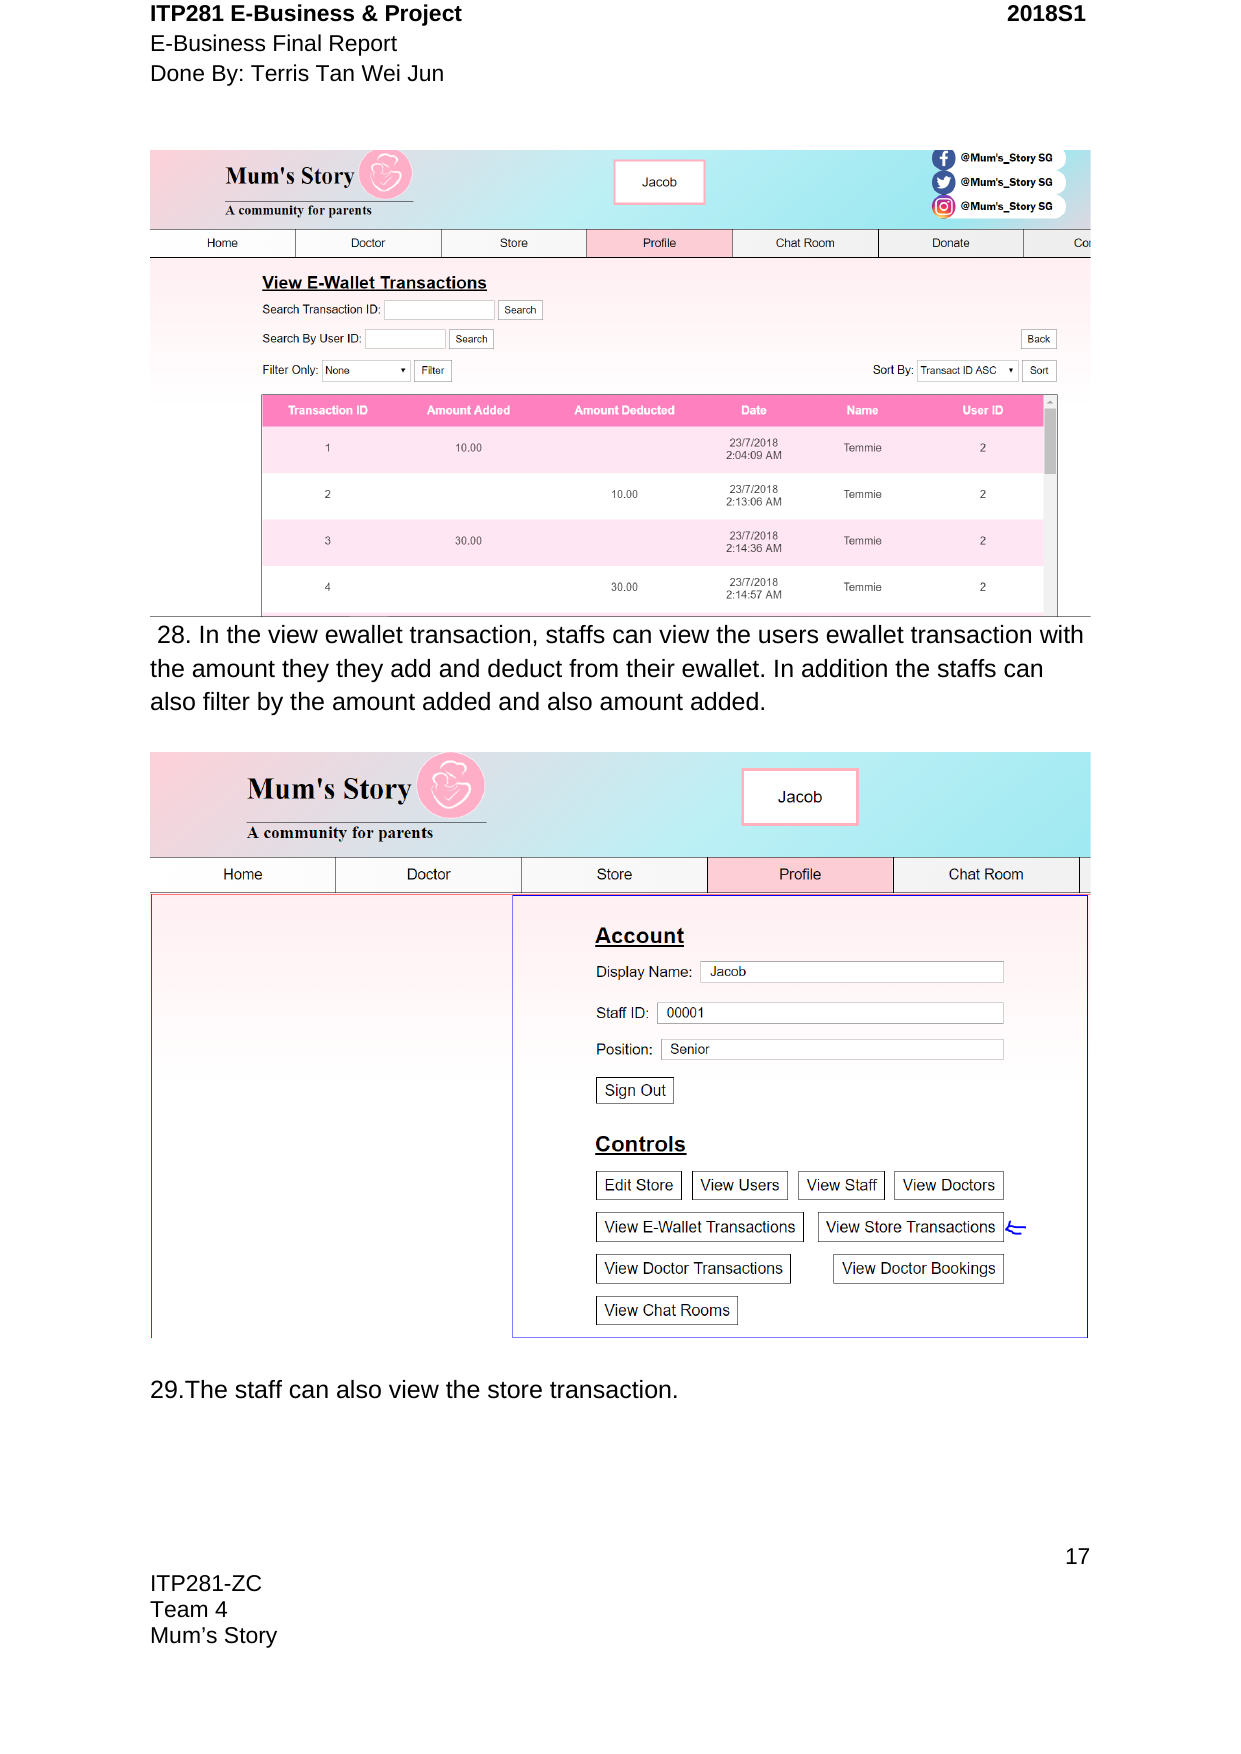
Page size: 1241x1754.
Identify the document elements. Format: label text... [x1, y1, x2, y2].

picture [150, 150, 1091, 617]
text 29.The staff can also view the store transaction. [150, 1375, 1090, 1404]
picture [150, 752, 1091, 1338]
text 28. In the view ewallet transaction, staffs can view the users ewallet transaction with the amount they they add and deduct from their ewallet. In addition the staffs can also filter by the amount added and also amount added. [150, 621, 1090, 715]
